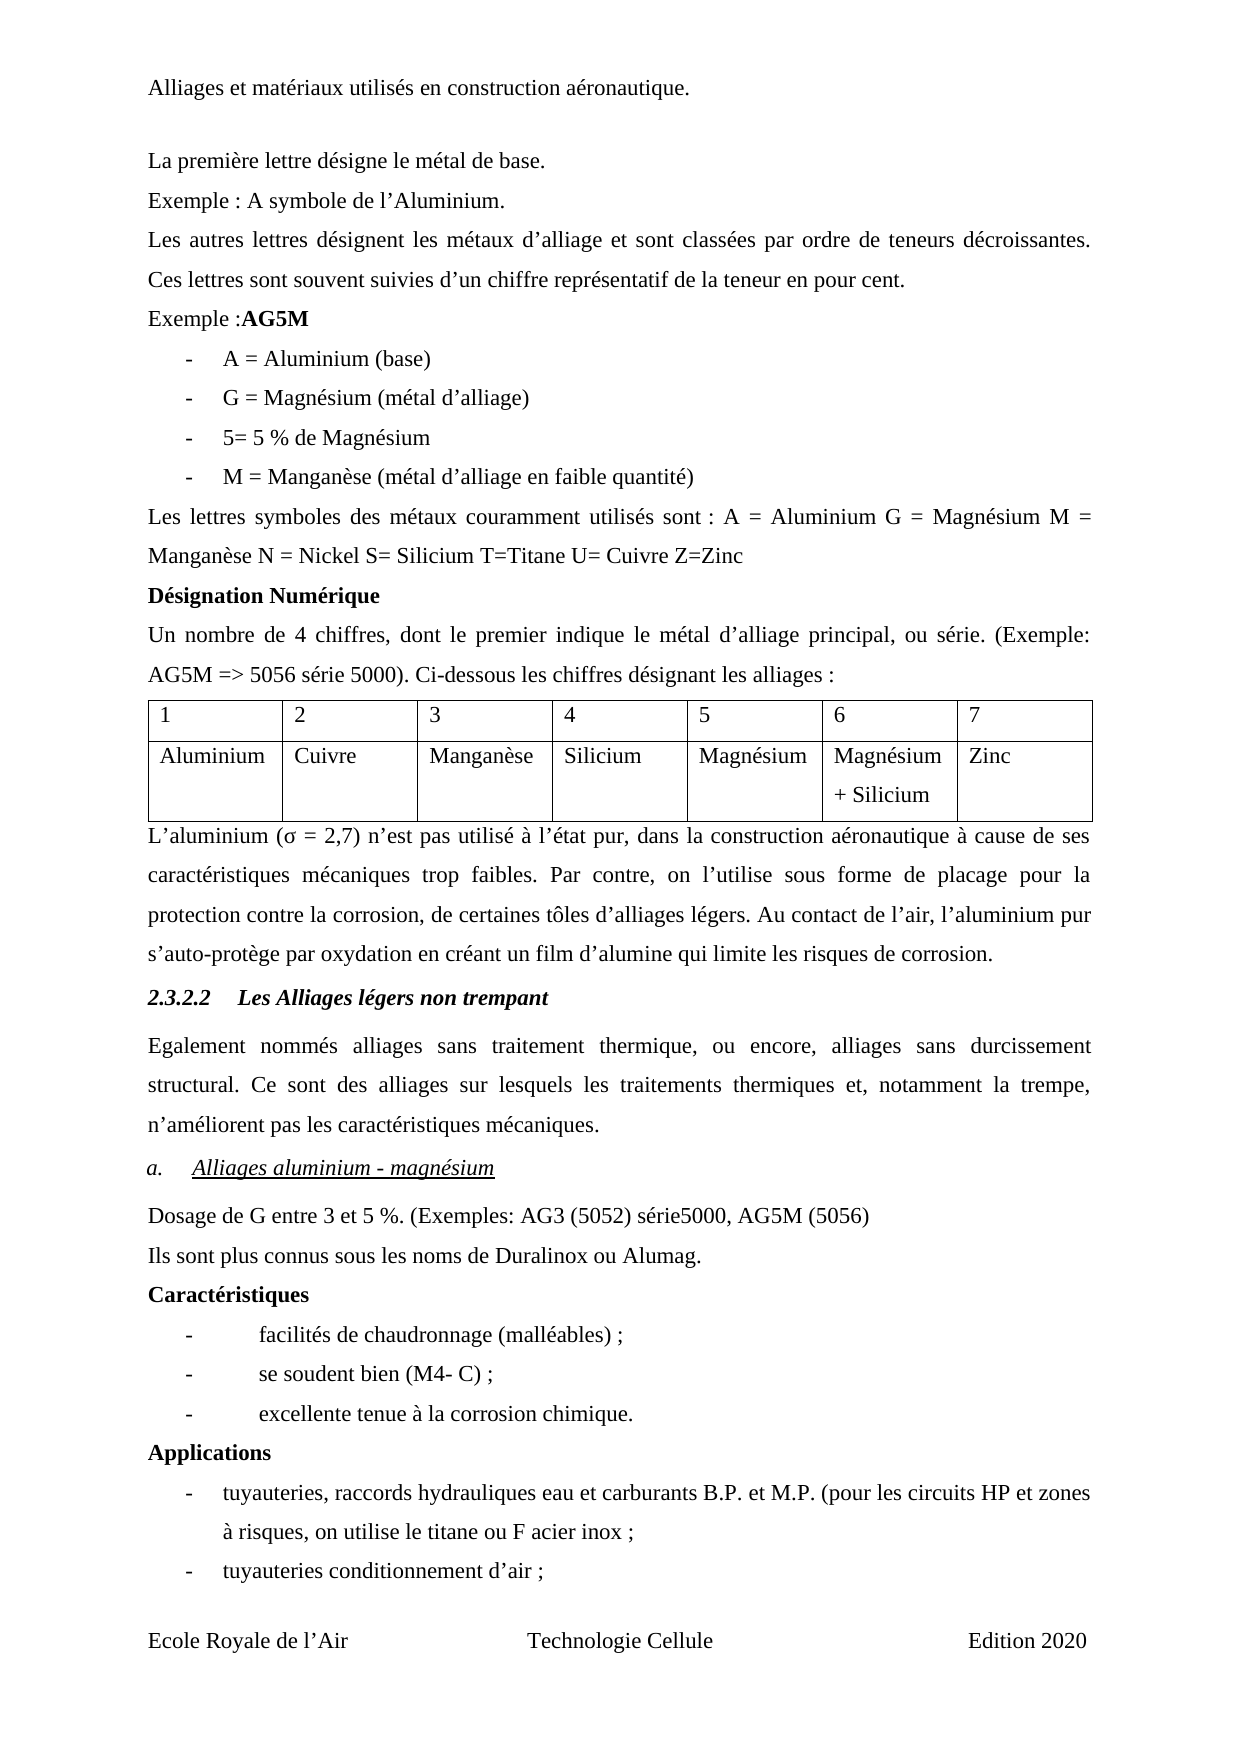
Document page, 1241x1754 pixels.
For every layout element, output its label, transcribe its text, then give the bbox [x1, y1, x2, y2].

text 5= 5 % de Magnésium [185, 424, 1093, 450]
table_cell Silicium [553, 742, 687, 821]
table_cell Magnésium + Silicium [823, 742, 957, 821]
table_cell Zinc [958, 742, 1092, 821]
text La première lettre désigne le métal de base. [148, 148, 1093, 174]
text Exemple : A symbole de l’Aluminium. [148, 187, 1093, 213]
table_header 4 [553, 701, 687, 741]
table_header 7 [958, 701, 1092, 741]
text Les lettres symboles des métaux couramment utilisés sont : A = Aluminium G = Magnésium M = Manganèse N = Nickel S= Silicium T=Titane U= Cuivre Z=Zinc [148, 503, 1093, 569]
table_header 3 [418, 701, 552, 741]
list facilités de chaudronnage (malléables) ; [185, 1321, 1093, 1347]
text Dosage de G entre 3 et 5 %. (Exemples: AG3 (5052) série5000, AG5M (5056) [148, 1202, 1093, 1228]
table_cell Manganèse [418, 742, 552, 821]
subtitle Alliages aluminium - magnésium [146, 1154, 1093, 1181]
table_header 5 [688, 701, 822, 741]
table_cell Aluminium [149, 742, 282, 821]
list se soudent bien (M4- C) ; [185, 1360, 1093, 1386]
text Egalement nommés alliages sans traitement thermique, ou encore, alliages sans durcissement structural. Ce sont des alliages sur lesquels les traitements thermiques et, notamment la trempe, n’améliorent pas les caractéristiques mécaniques. [148, 1032, 1093, 1137]
text M = Manganèse (métal d’alliage en faible quantité) [185, 463, 1093, 490]
table_header 2 [283, 701, 417, 741]
text Les autres lettres désignent les métaux d’alliage et sont classées par ordre de teneurs décroissantes. Ces lettres sont souvent suivies d’un chiffre représentatif de la teneur en pour cent. [148, 227, 1093, 292]
text Désignation Numérique [148, 582, 1093, 608]
table_header 1 [149, 701, 282, 741]
table_header 6 [823, 701, 957, 741]
text tuyauteries, raccords hydrauliques eau et carburants B.P. et M.P. (pour les circuits HP et zones à risques, on utilise le titane ou F acier inox ; [185, 1478, 1093, 1544]
text Ils sont plus connus sous les noms de Duralinox ou Alumag. [148, 1242, 1093, 1268]
text Exemple :AG5M [148, 306, 1093, 332]
text G = Magnésium (métal d’alliage) [185, 384, 1093, 411]
text Un nombre de 4 chiffres, dont le premier indique le métal d’alliage principal, ou série. (Exemple: AG5M => 5056 série 5000). Ci-dessous les chiffres désignant les alliages : [148, 621, 1093, 687]
text tuyauteries conditionnement d’air ; [185, 1557, 1093, 1584]
list excellente tenue à la corrosion chimique. [185, 1399, 1093, 1426]
table_cell Cuivre [283, 742, 417, 821]
subtitle Les Alliages légers non trempant [148, 984, 1093, 1010]
text A = Aluminium (base) [185, 345, 1093, 371]
text L’aluminium (σ = 2,7) n’est pas utilisé à l’état pur, dans la construction aéronautique à cause de ses caractéristiques mécaniques trop faibles. Par contre, on l’utilise sous forme de placage pour la protection contre la corrosion, de certaines tôles d’alliages légers. Au contact de l’air, l’aluminium pur s’auto-protège par oxydation en créant un film d’alumine qui limite les risques de corrosion. [148, 822, 1093, 967]
text Caractéristiques [148, 1281, 1093, 1307]
table_cell Magnésium [688, 742, 822, 821]
text Applications [148, 1439, 1093, 1465]
